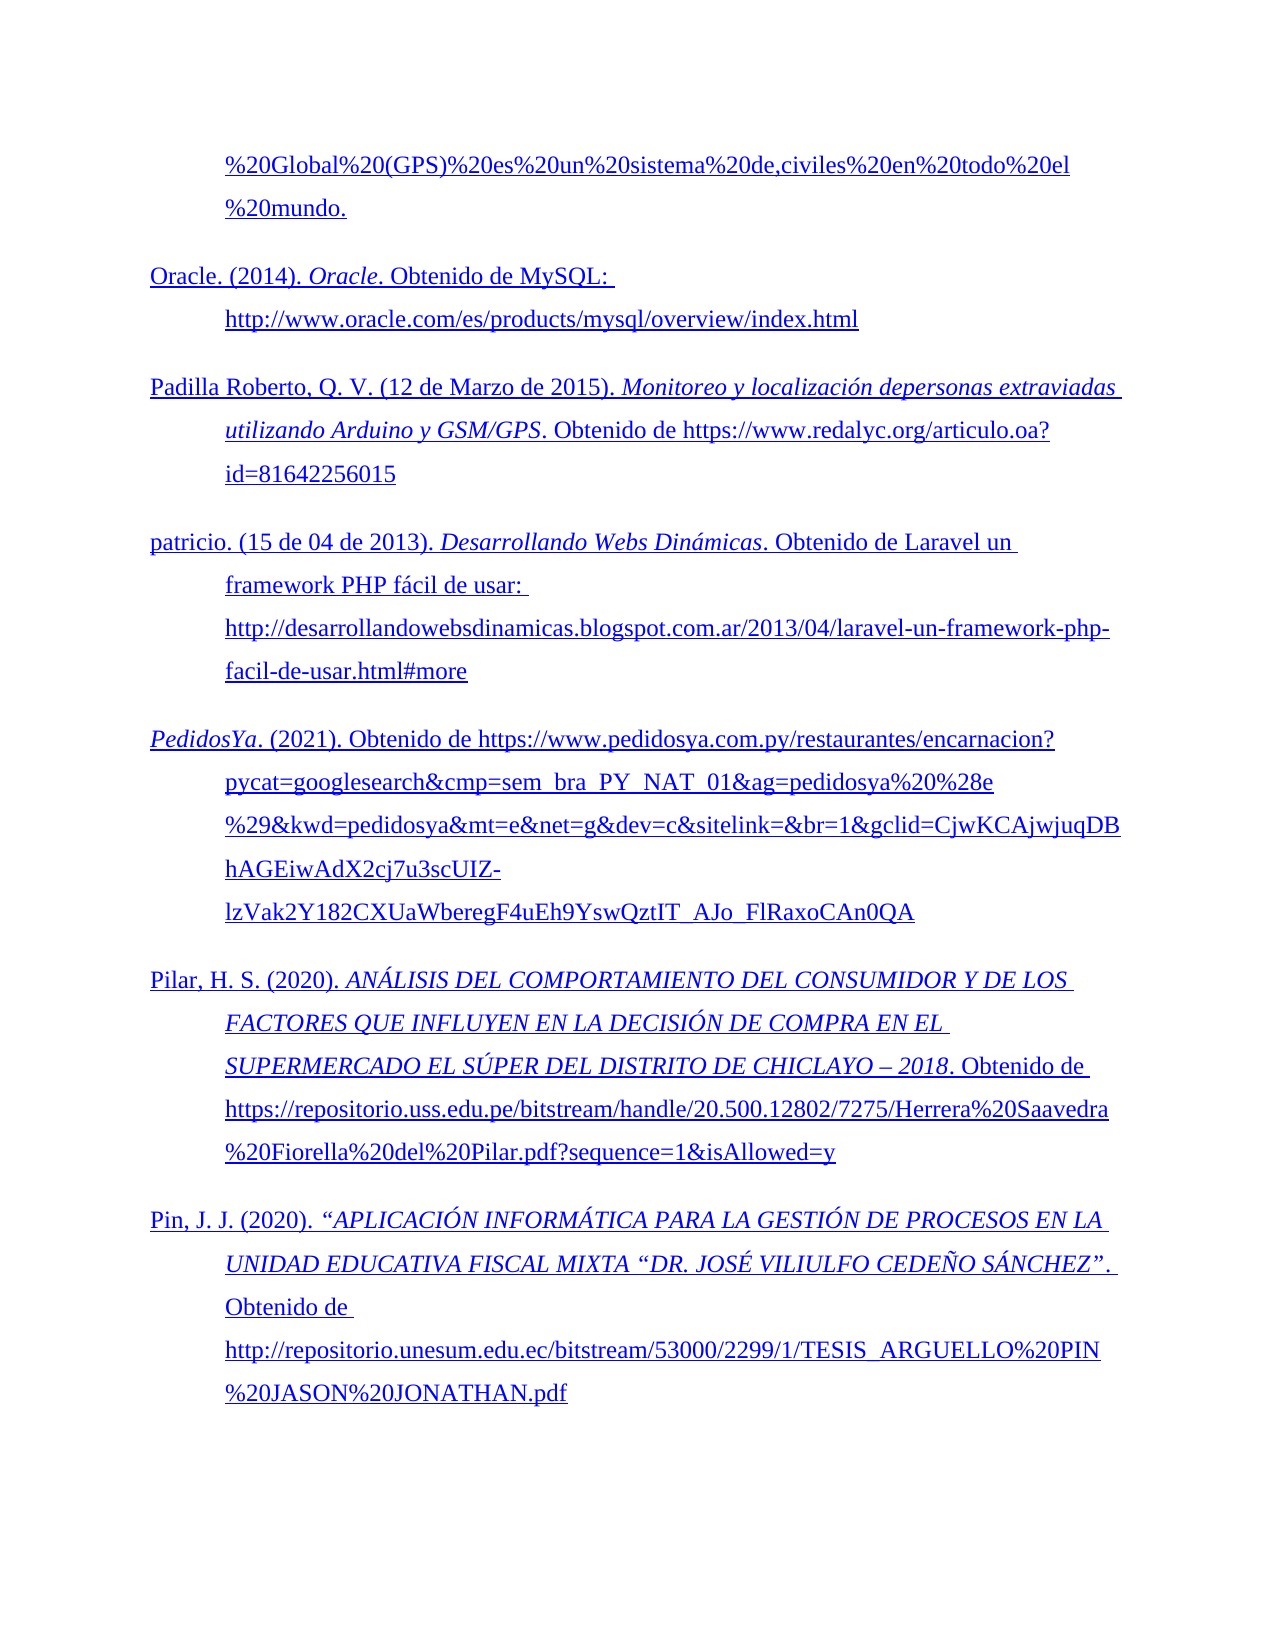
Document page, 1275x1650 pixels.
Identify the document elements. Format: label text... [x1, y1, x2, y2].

text patricio. (15 de 04 de 2013). Desarrollando Webs Dinámicas. Obtenido de Laravel un framework PHP fácil de usar: http://desarrollandowebsdinamicas.blogspot.com.ar/2013/04/laravel-un-framework-php-facil-de-usar.html#more [150, 527, 1125, 685]
text Padilla Roberto, Q. V. (12 de Marzo de 2015). Monitoreo y localización depersonas extraviadas utilizando Arduino y GSM/GPS. Obtenido de https://www.redalyc.org/articulo.oa?id=81642256015 [150, 372, 1125, 487]
text Pilar, H. S. (2020). ANÁLISIS DEL COMPORTAMIENTO DEL CONSUMIDOR Y DE LOS FACTORES QUE INFLUYEN EN LA DECISIÓN DE COMPRA EN EL SUPERMERCADO EL SÚPER DEL DISTRITO DE CHICLAYO – 2018. Obtenido de https://repositorio.uss.edu.pe/bitstream/handle/20.500.12802/7275/Herrera%20Saavedra%20Fiorella%20del%20Pilar.pdf?sequence=1&isAllowed=y [150, 965, 1125, 1166]
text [150, 150, 1125, 222]
text Pin, J. J. (2020). “APLICACIÓN INFORMÁTICA PARA LA GESTIÓN DE PROCESOS EN LA UNIDAD EDUCATIVA FISCAL MIXTA “DR. JOSÉ VILIULFO CEDEÑO SÁNCHEZ”. Obtenido de http://repositorio.unesum.edu.ec/bitstream/53000/2299/1/TESIS_ARGUELLO%20PIN%20JASON%20JONATHAN.pdf [150, 1206, 1125, 1407]
text Oracle. (2014). Oracle. Obtenido de MySQL: http://www.oracle.com/es/products/mysql/overview/index.html [150, 261, 1125, 333]
text PedidosYa. (2021). Obtenido de https://www.pedidosya.com.py/restaurantes/encarnacion?pycat=googlesearch&cmp=sem_bra_PY_NAT_01&ag=pedidosya%20%28e%29&kwd=pedidosya&mt=e&net=g&dev=c&sitelink=&br=1&gclid=CjwKCAjwjuqDBhAGEiwAdX2cj7u3scUIZ-lzVak2Y182CXUaWberegF4uEh9YswQztIT_AJo_FlRaxoCAn0QA [150, 724, 1125, 926]
